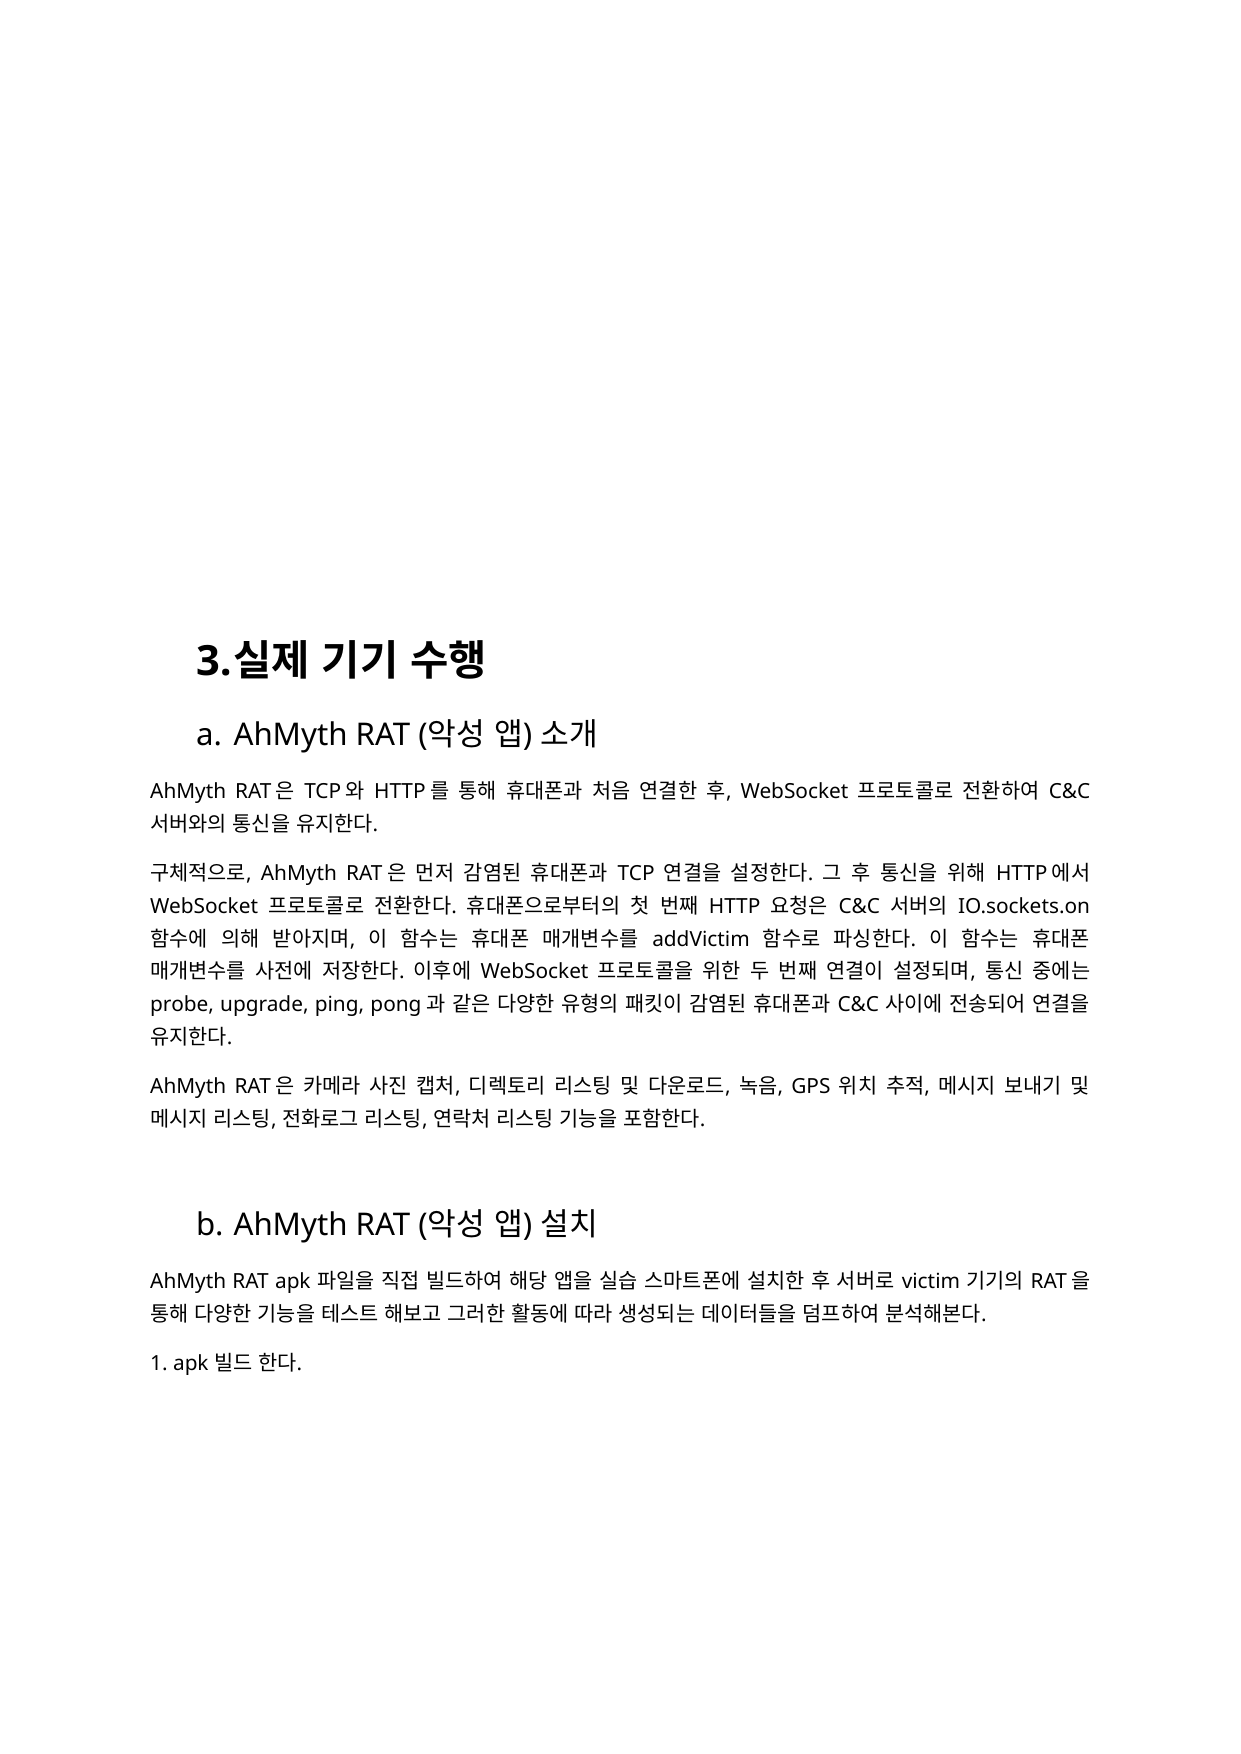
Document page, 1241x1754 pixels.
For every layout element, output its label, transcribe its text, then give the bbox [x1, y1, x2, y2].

text AhMyth RAT은 카메라 사진 캡처, 디렉토리 리스팅 및 다운로드, 녹음, GPS 위치 추적, 메시지 보내기 및 메시지 리스팅, 전화로그 리스팅, 연락처 리스팅 기능을 포함한다. [150, 1069, 1090, 1132]
text AhMyth RAT apk 파일을 직접 빌드하여 해당 앱을 실습 스마트폰에 설치한 후 서버로 victim 기기의 RAT을 통해 다양한 기능을 테스트 해보고 그러한 활동에 따라 생성되는 데이터들을 덤프하여 분석해본다. [150, 1264, 1090, 1327]
subtitle AhMyth RAT (악성 앱) 소개 [196, 709, 1090, 754]
text AhMyth RAT은 TCP와 HTTP를 통해 휴대폰과 처음 연결한 후, WebSocket 프로토콜로 전환하여 C&C 서버와의 통신을 유지한다. [150, 774, 1090, 837]
text 1. apk 빌드 한다. [150, 1346, 1090, 1377]
subtitle 실제 기기 수행 [196, 627, 1090, 687]
text 구체적으로, AhMyth RAT은 먼저 감염된 휴대폰과 TCP 연결을 설정한다. 그 후 통신을 위해 HTTP에서 WebSocket 프로토콜로 전환한다. 휴대폰으로부터의 첫 번째 HTTP 요청은 C&C 서버의 IO.sockets.on 함수에 의해 받아지며, 이 함수는 휴대폰 매개변수를 addVictim 함수로 파싱한다. 이 함수는 휴대폰 매개변수를 사전에 저장한다. 이후에 WebSocket 프로토콜을 위한 두 번째 연결이 설정되며, 통신 중에는 probe, upgrade, ping, pong과 같은 다양한 유형의 패킷이 감염된 휴대폰과 C&C 사이에 전송되어 연결을 유지한다​. [150, 856, 1090, 1050]
subtitle AhMyth RAT (악성 앱) 설치 [196, 1199, 1090, 1244]
